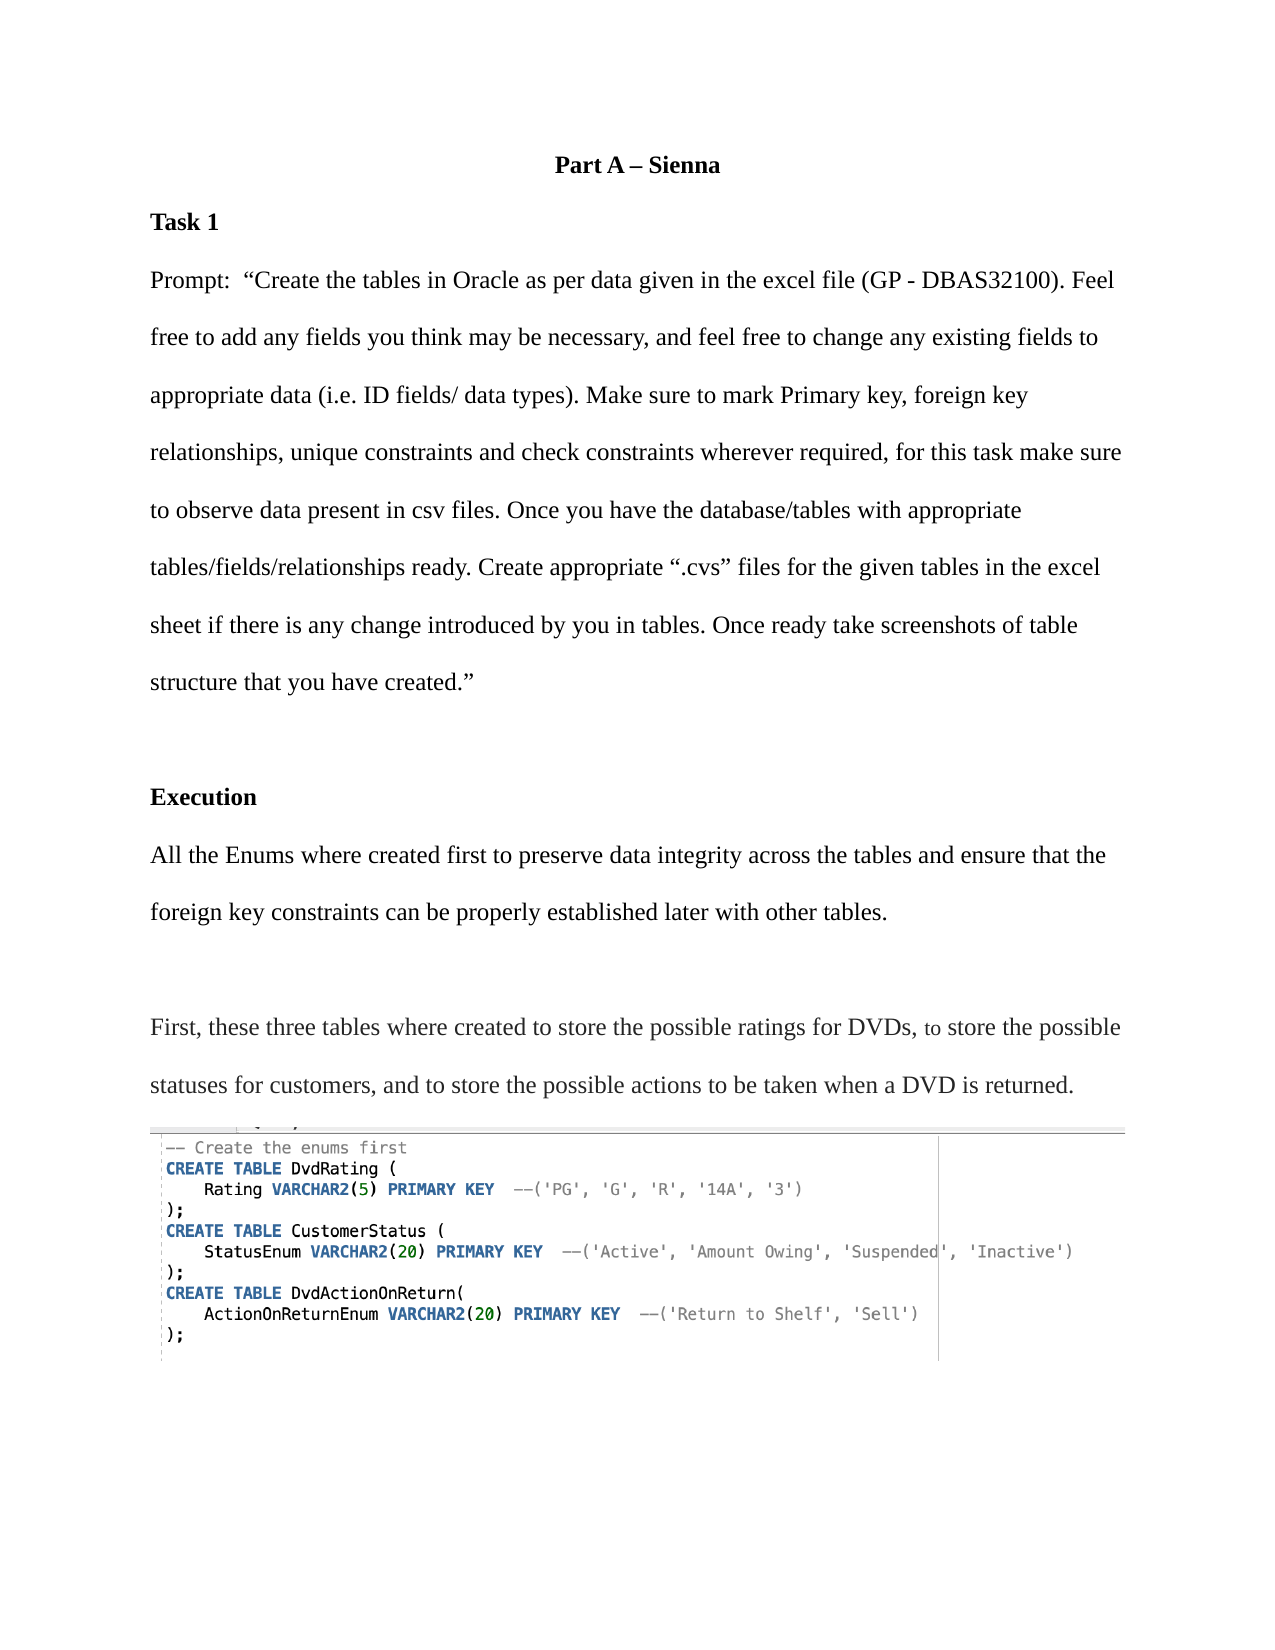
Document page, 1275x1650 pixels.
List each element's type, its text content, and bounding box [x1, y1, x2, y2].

picture [150, 1127, 1125, 1361]
text Task 1 [150, 207, 1125, 236]
text Execution [150, 725, 1125, 811]
text Prompt: “Create the tables in Oracle as per data given in the excel file (GP - DBAS32100). Feel free to add any fields you think may be necessary, and feel free to change any existing fields to appropriate data (i.e. ID fields/ data types). Make sure to mark Primary key, foreign key relationships, unique constraints and check constraints wherever required, for this task make sure to observe data present in csv files. Once you have the database/tables with appropriate tables/fields/relationships ready. Create appropriate “.cvs” files for the given tables in the excel sheet if there is any change introduced by you in tables. Once ready take screenshots of table structure that you have created.” [150, 265, 1125, 696]
text Part A – Sienna [150, 150, 1125, 179]
text First, these three tables where created to store the possible ratings for DVDs, to store the possible statuses for customers, and to store the possible actions to be taken when a DVD is returned. [150, 1012, 1125, 1099]
text All the Enums where created first to preserve data integrity across the tables and ensure that the foreign key constraints can be properly established later with other tables. [150, 840, 1125, 926]
